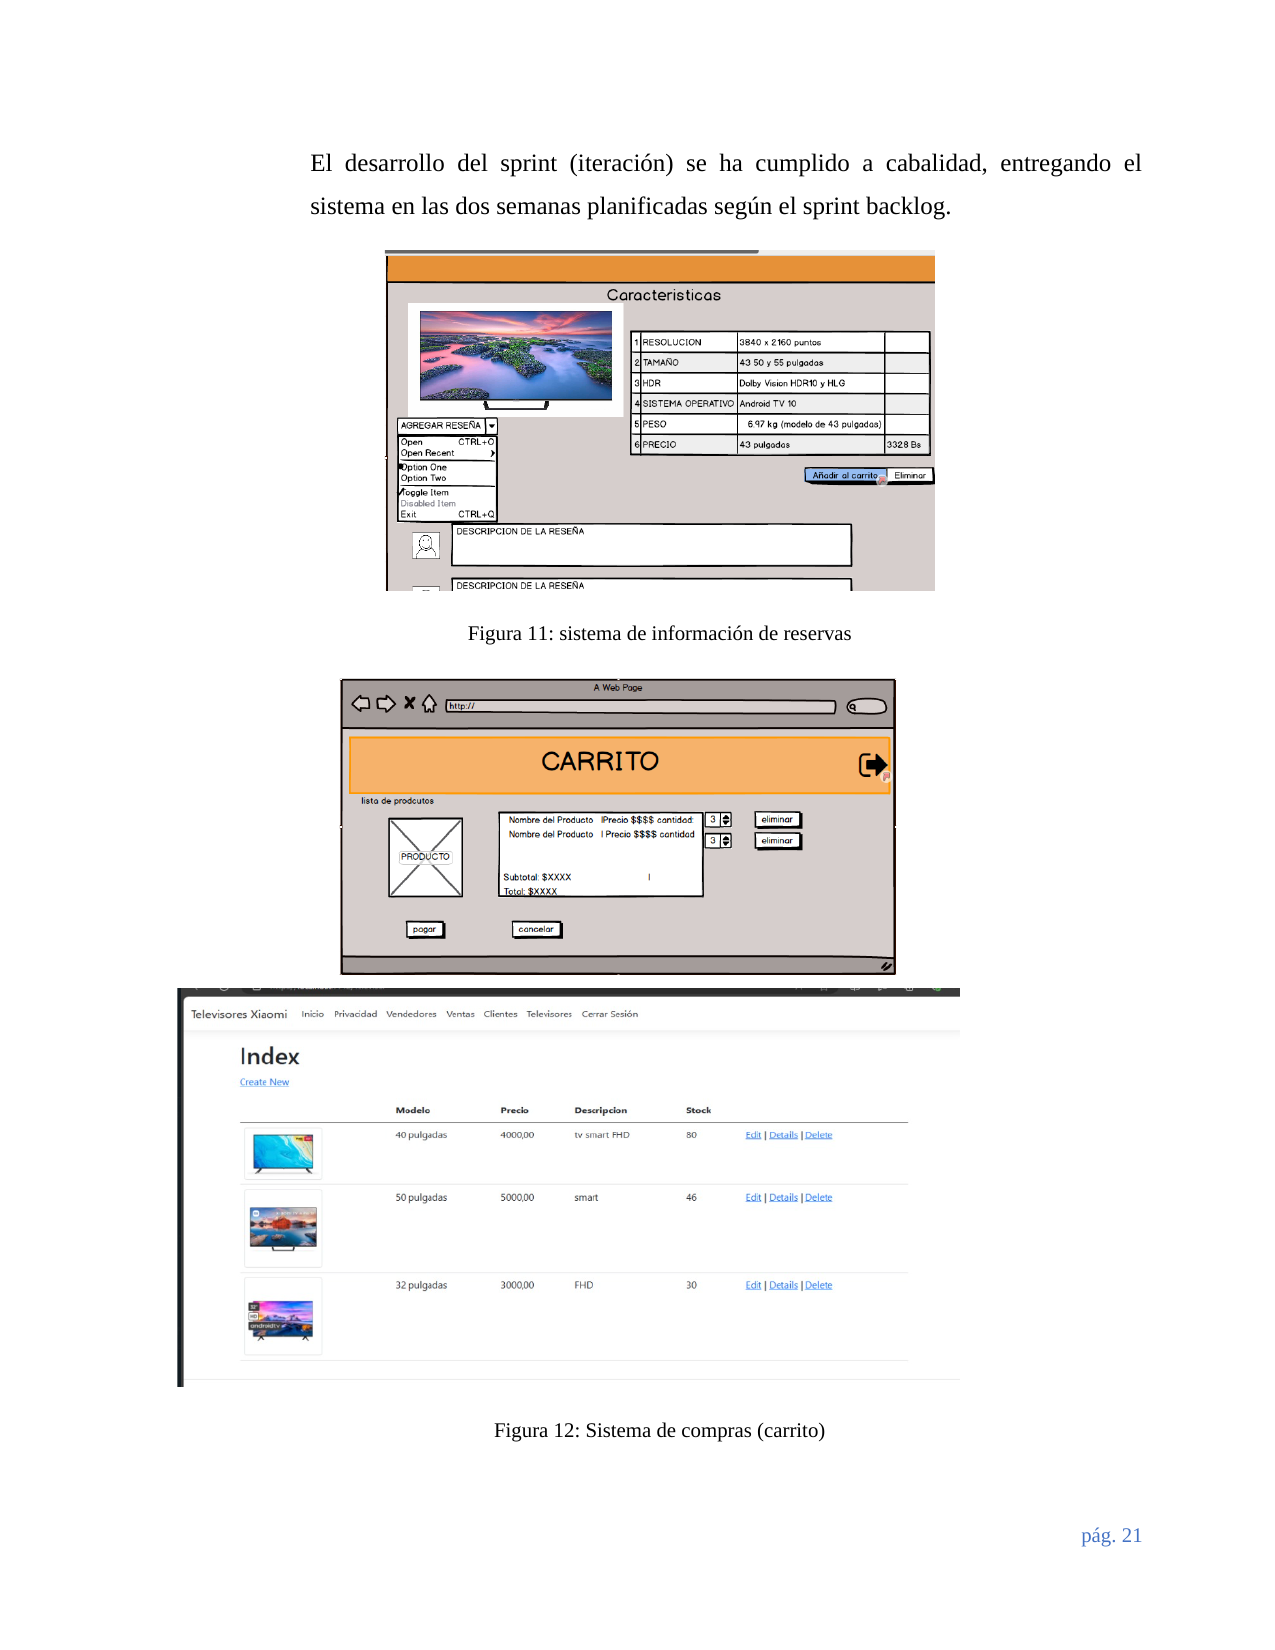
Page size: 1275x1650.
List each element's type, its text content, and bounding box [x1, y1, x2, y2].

picture [384, 250, 935, 591]
picture [339, 678, 897, 975]
picture [177, 988, 960, 1387]
text El desarrollo del sprint (iteración) se ha cumplido a cabalidad, entregando el sistema en las dos semanas planificadas según el sprint backlog. [310, 148, 1142, 219]
text Figura 12: Sistema de compras (carrito) [177, 1418, 1142, 1442]
text Figura 11: sistema de información de reservas [177, 621, 1142, 645]
